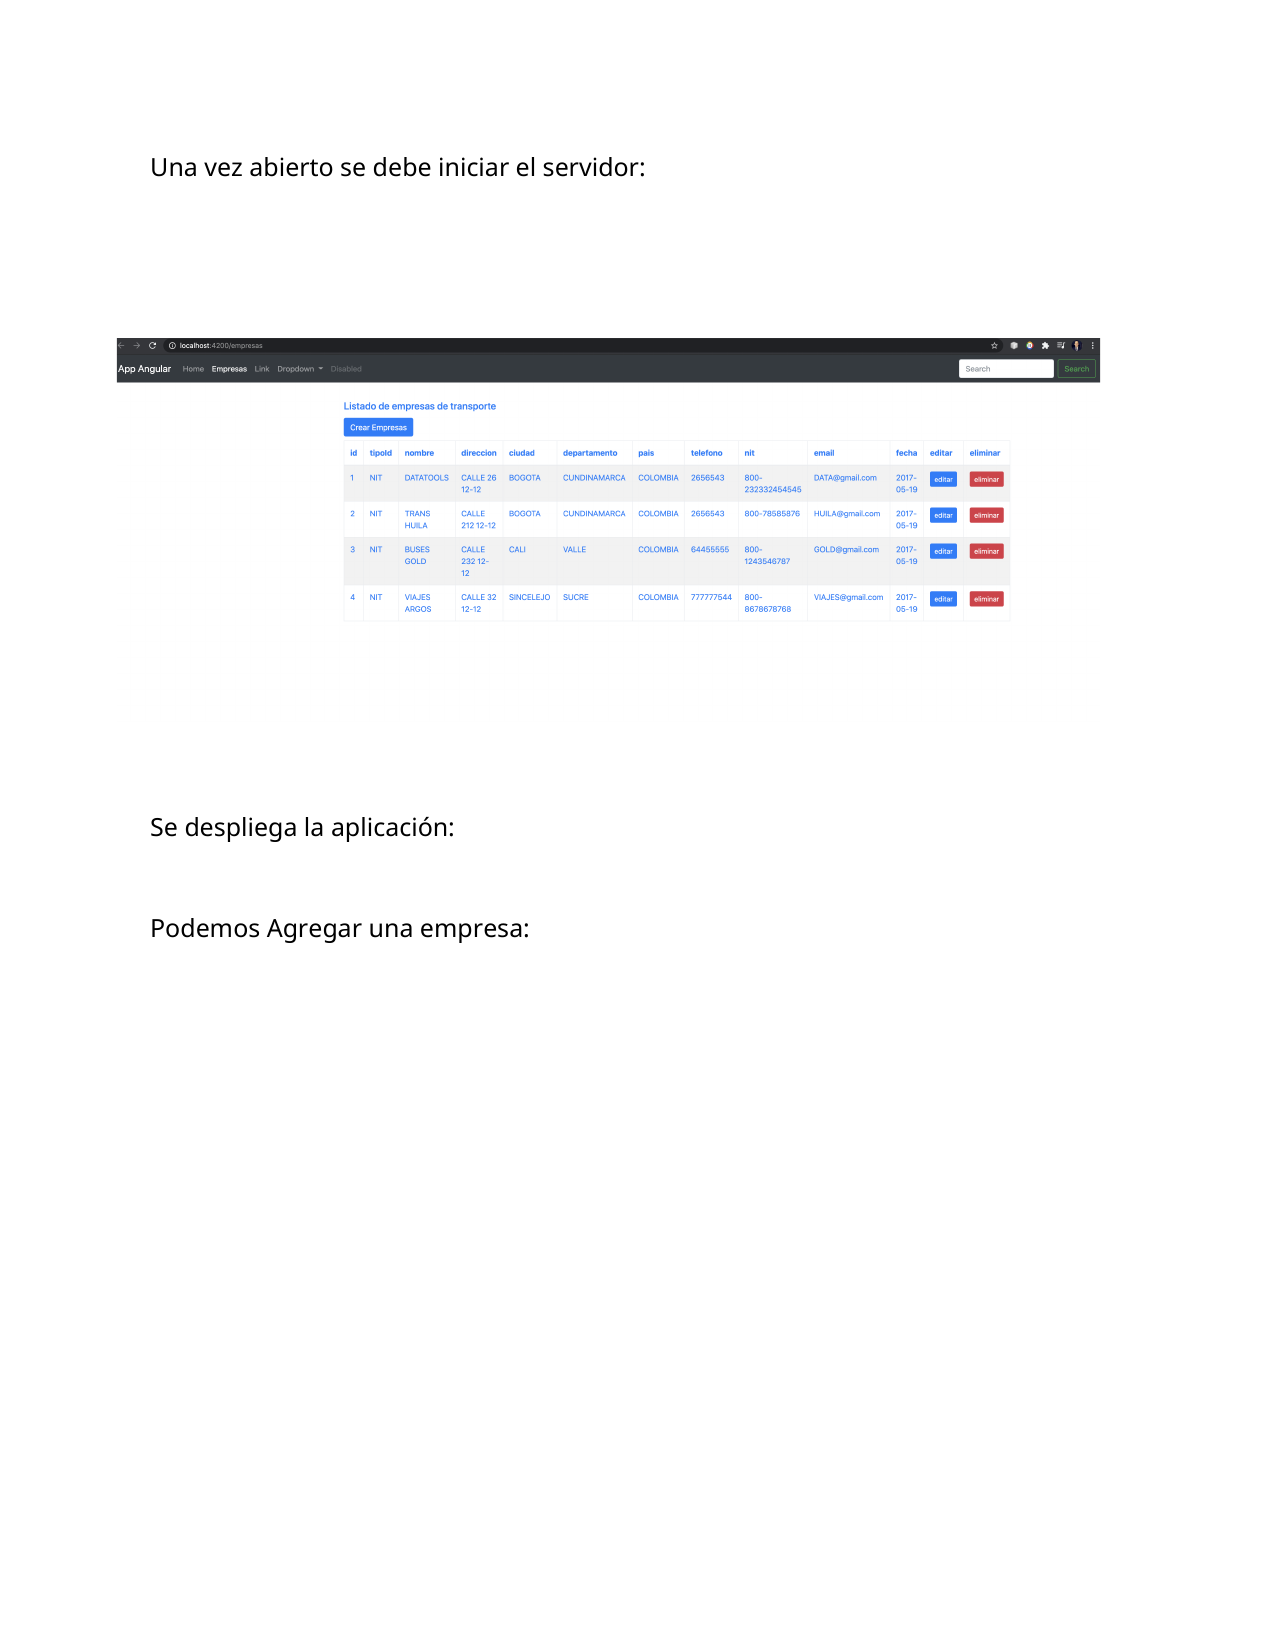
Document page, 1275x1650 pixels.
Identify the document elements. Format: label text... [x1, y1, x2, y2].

picture [116, 338, 1100, 722]
text Una vez abierto se debe iniciar el servidor: [150, 150, 1125, 184]
text Podemos Agregar una empresa: [150, 911, 1125, 945]
